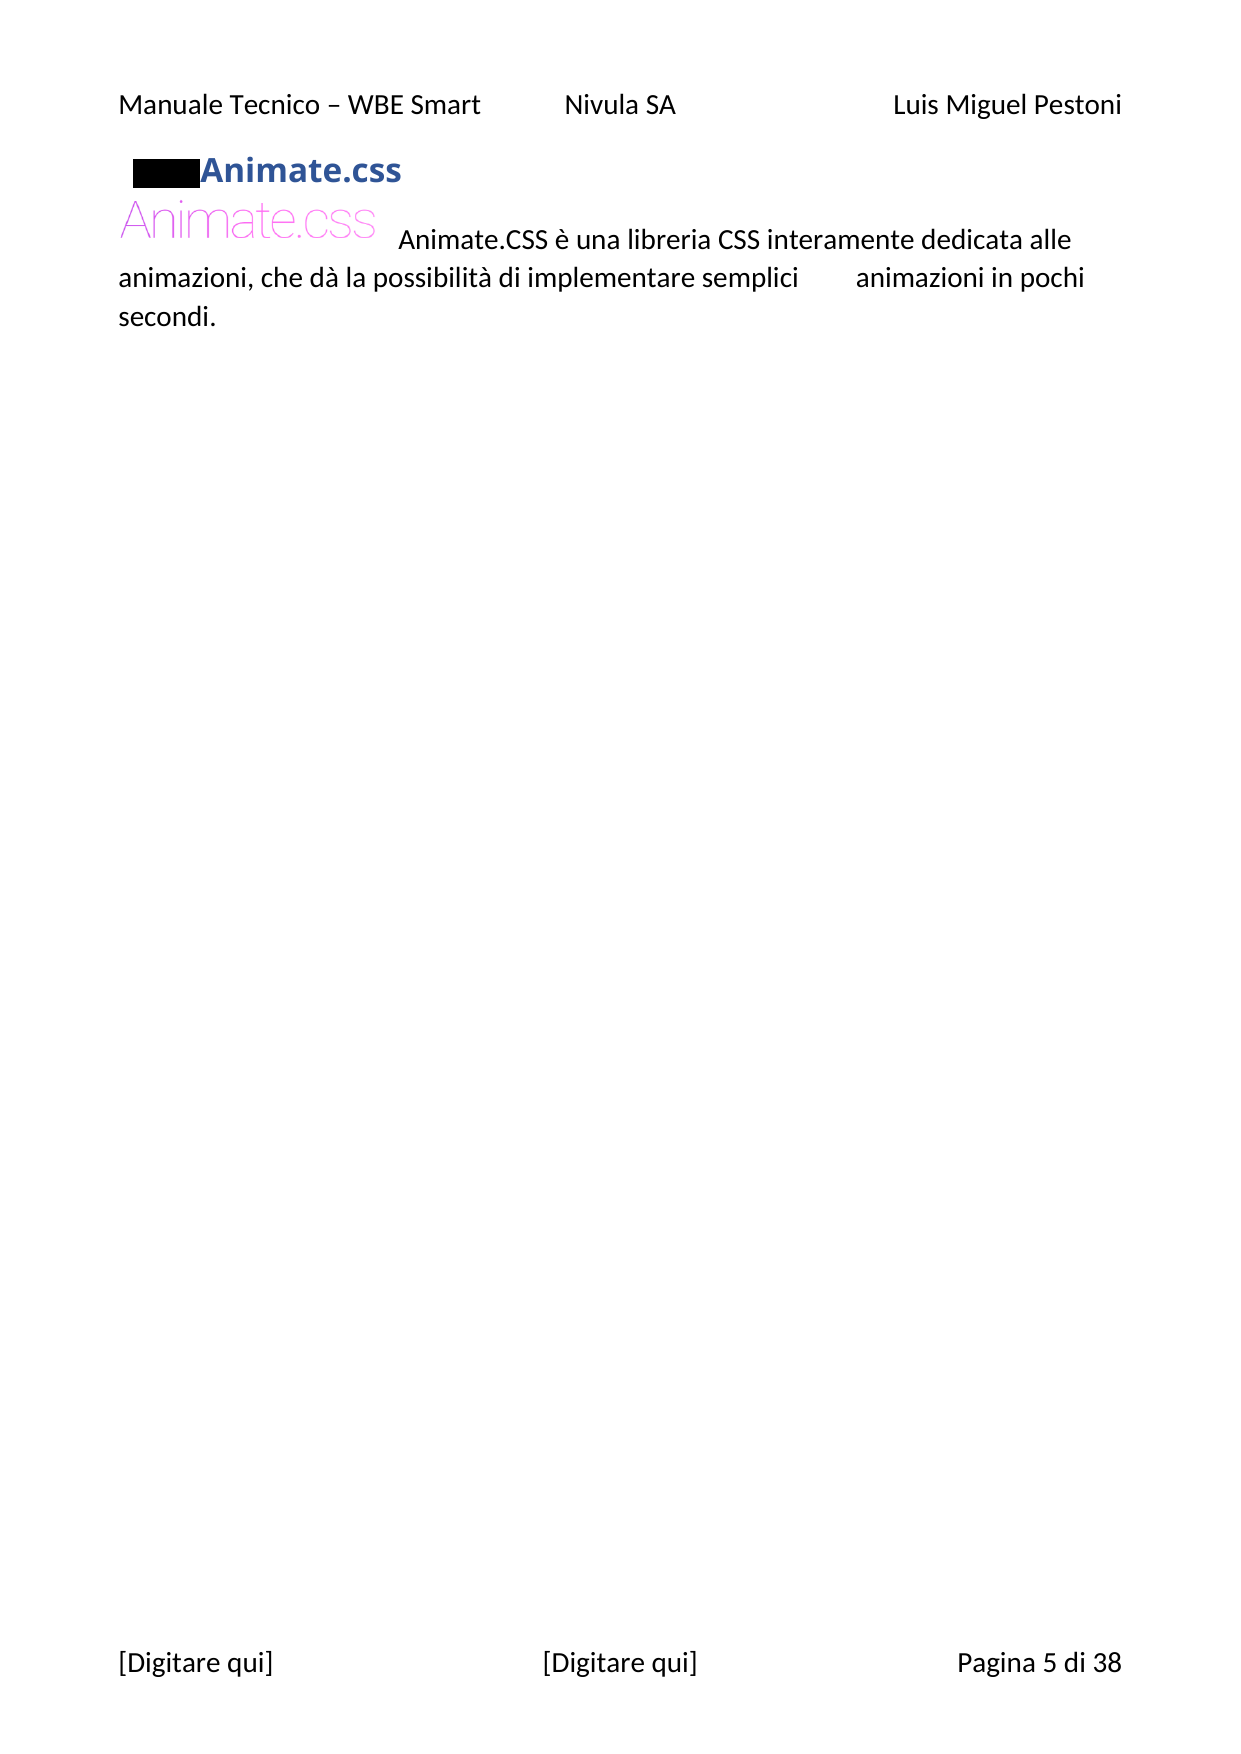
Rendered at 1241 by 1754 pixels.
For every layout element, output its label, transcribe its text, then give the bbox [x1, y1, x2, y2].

text Animate.CSS è una libreria CSS interamente dedicata alle animazioni, che dà la possibilità di implementare semplici animazioni in pochi secondi. [118, 221, 1122, 333]
picture [115, 192, 380, 244]
subtitle Animate.css [133, 147, 1122, 192]
